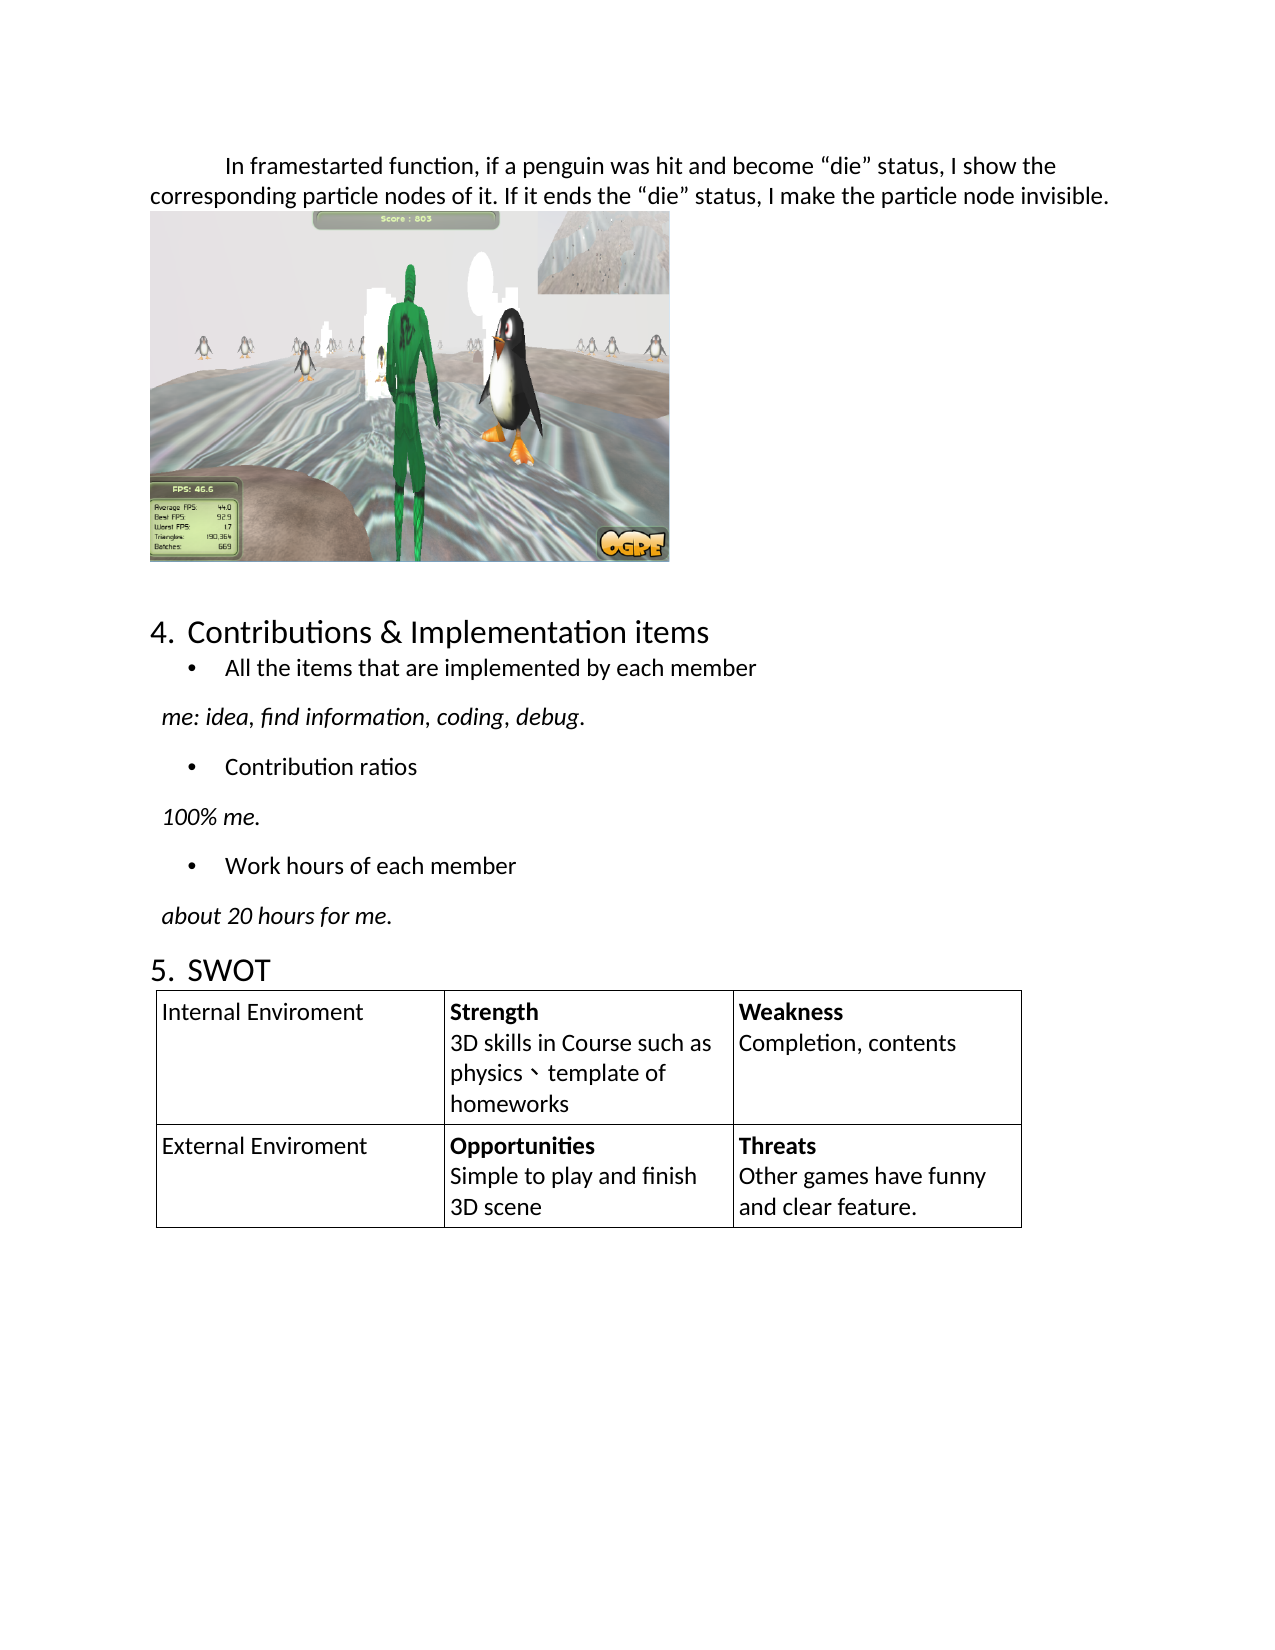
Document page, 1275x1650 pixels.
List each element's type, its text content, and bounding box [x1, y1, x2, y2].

list All the items that are implemented by each member [187, 652, 1125, 682]
table_header Weakness Completion, contents [734, 991, 1021, 1124]
picture [150, 211, 670, 562]
text In framestarted function, if a penguin was hit and become “die” status, I show the corresponding particle nodes of it. If it ends the “die” status, I make the particle node invisible. [150, 150, 1125, 211]
table_header Internal Enviroment [157, 991, 444, 1124]
text me: idea, find information, coding, debug. [150, 702, 1125, 732]
table_cell Threats Other games have funny and clear feature. [734, 1125, 1021, 1227]
table_header Strength 3D skills in Course such as physics、template of homeworks [445, 991, 733, 1124]
text about 20 hours for me. [150, 900, 1125, 930]
table_cell Opportunities Simple to play and finish 3D scene [445, 1125, 733, 1227]
list Contributions & Implementation items [150, 611, 1125, 652]
list Contribution ratios [187, 751, 1125, 782]
table_cell External Enviroment [157, 1125, 444, 1227]
list Work hours of each member [187, 850, 1125, 881]
list SWOT [150, 949, 1125, 990]
text 100% me. [150, 801, 1125, 831]
